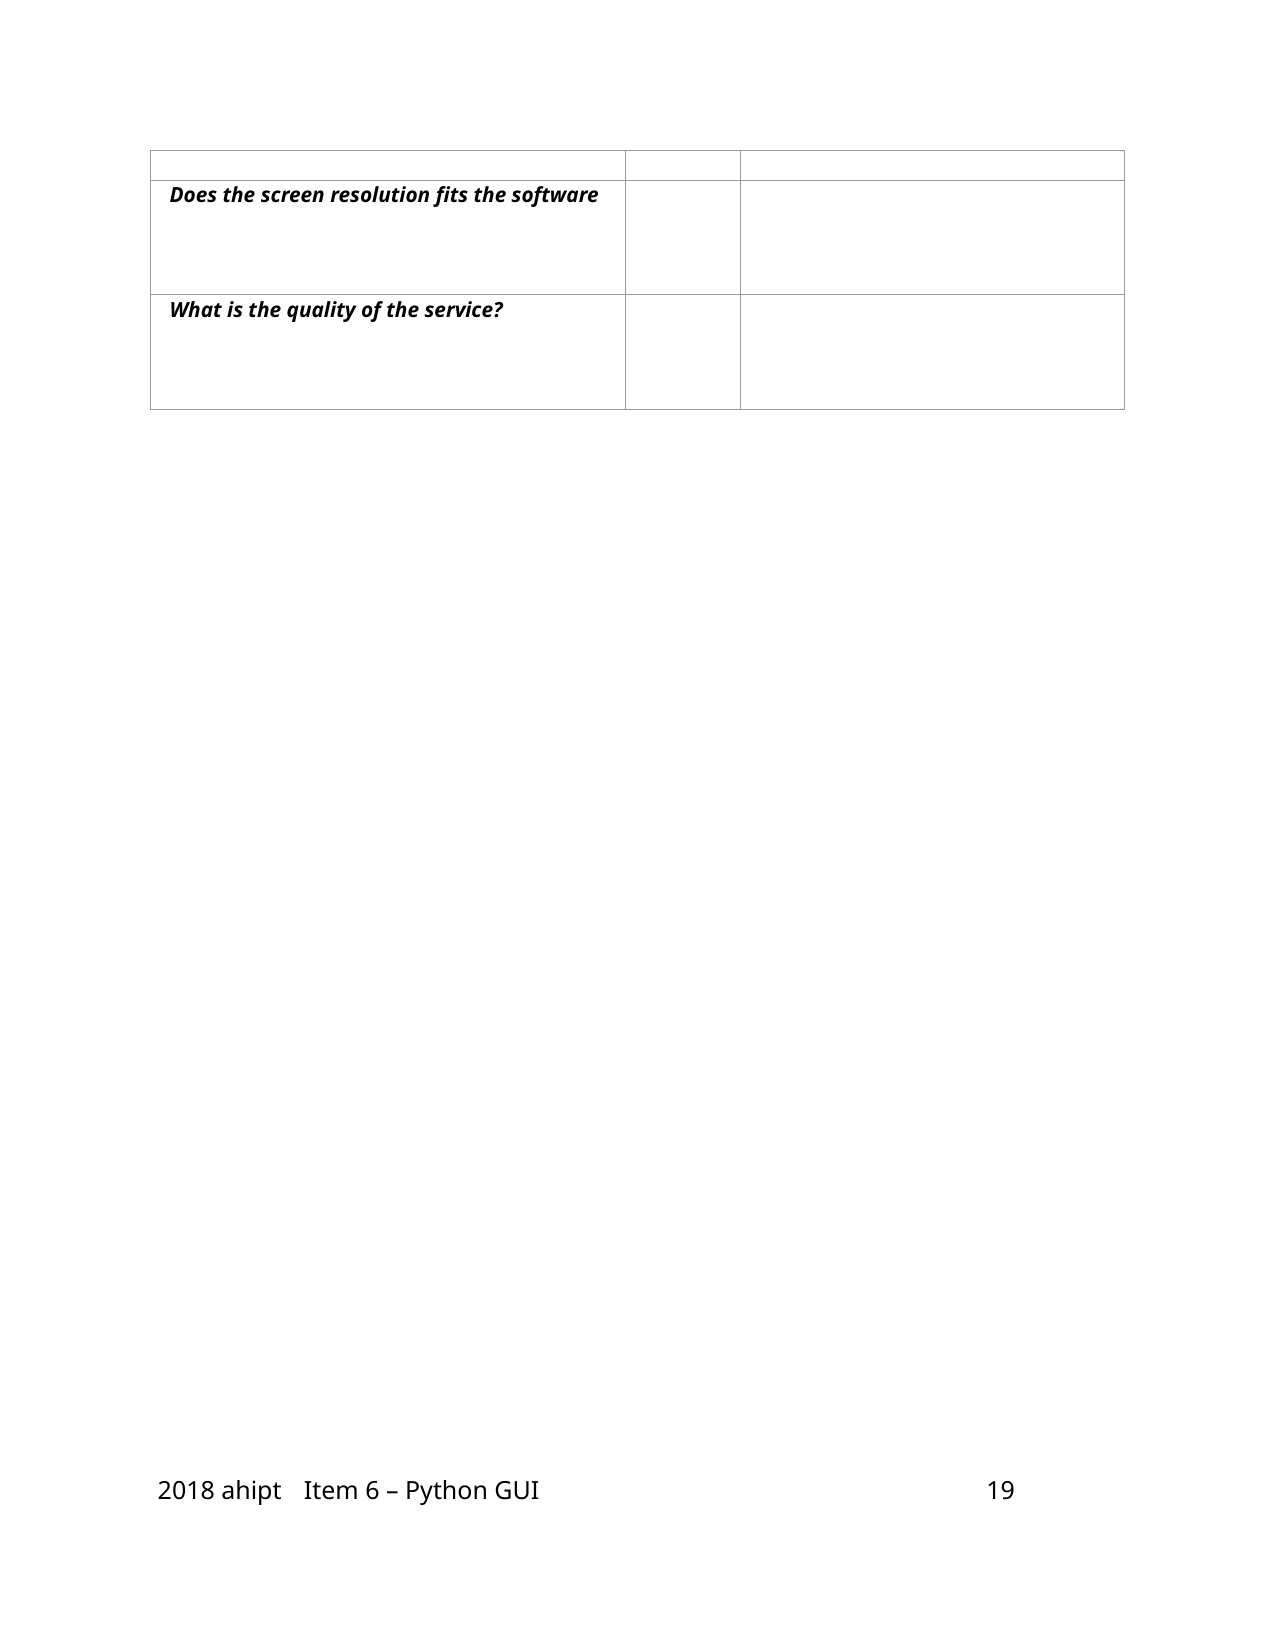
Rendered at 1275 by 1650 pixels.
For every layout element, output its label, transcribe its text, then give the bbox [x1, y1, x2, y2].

table_cell What is the quality of the service? [151, 295, 625, 409]
table_cell [741, 151, 1124, 179]
table_cell [626, 295, 740, 409]
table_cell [151, 151, 625, 179]
table_cell [741, 295, 1124, 409]
table_cell [741, 181, 1124, 294]
table_cell Does the screen resolution fits the software [151, 181, 625, 294]
table_cell [626, 181, 740, 294]
table_cell [626, 151, 740, 179]
